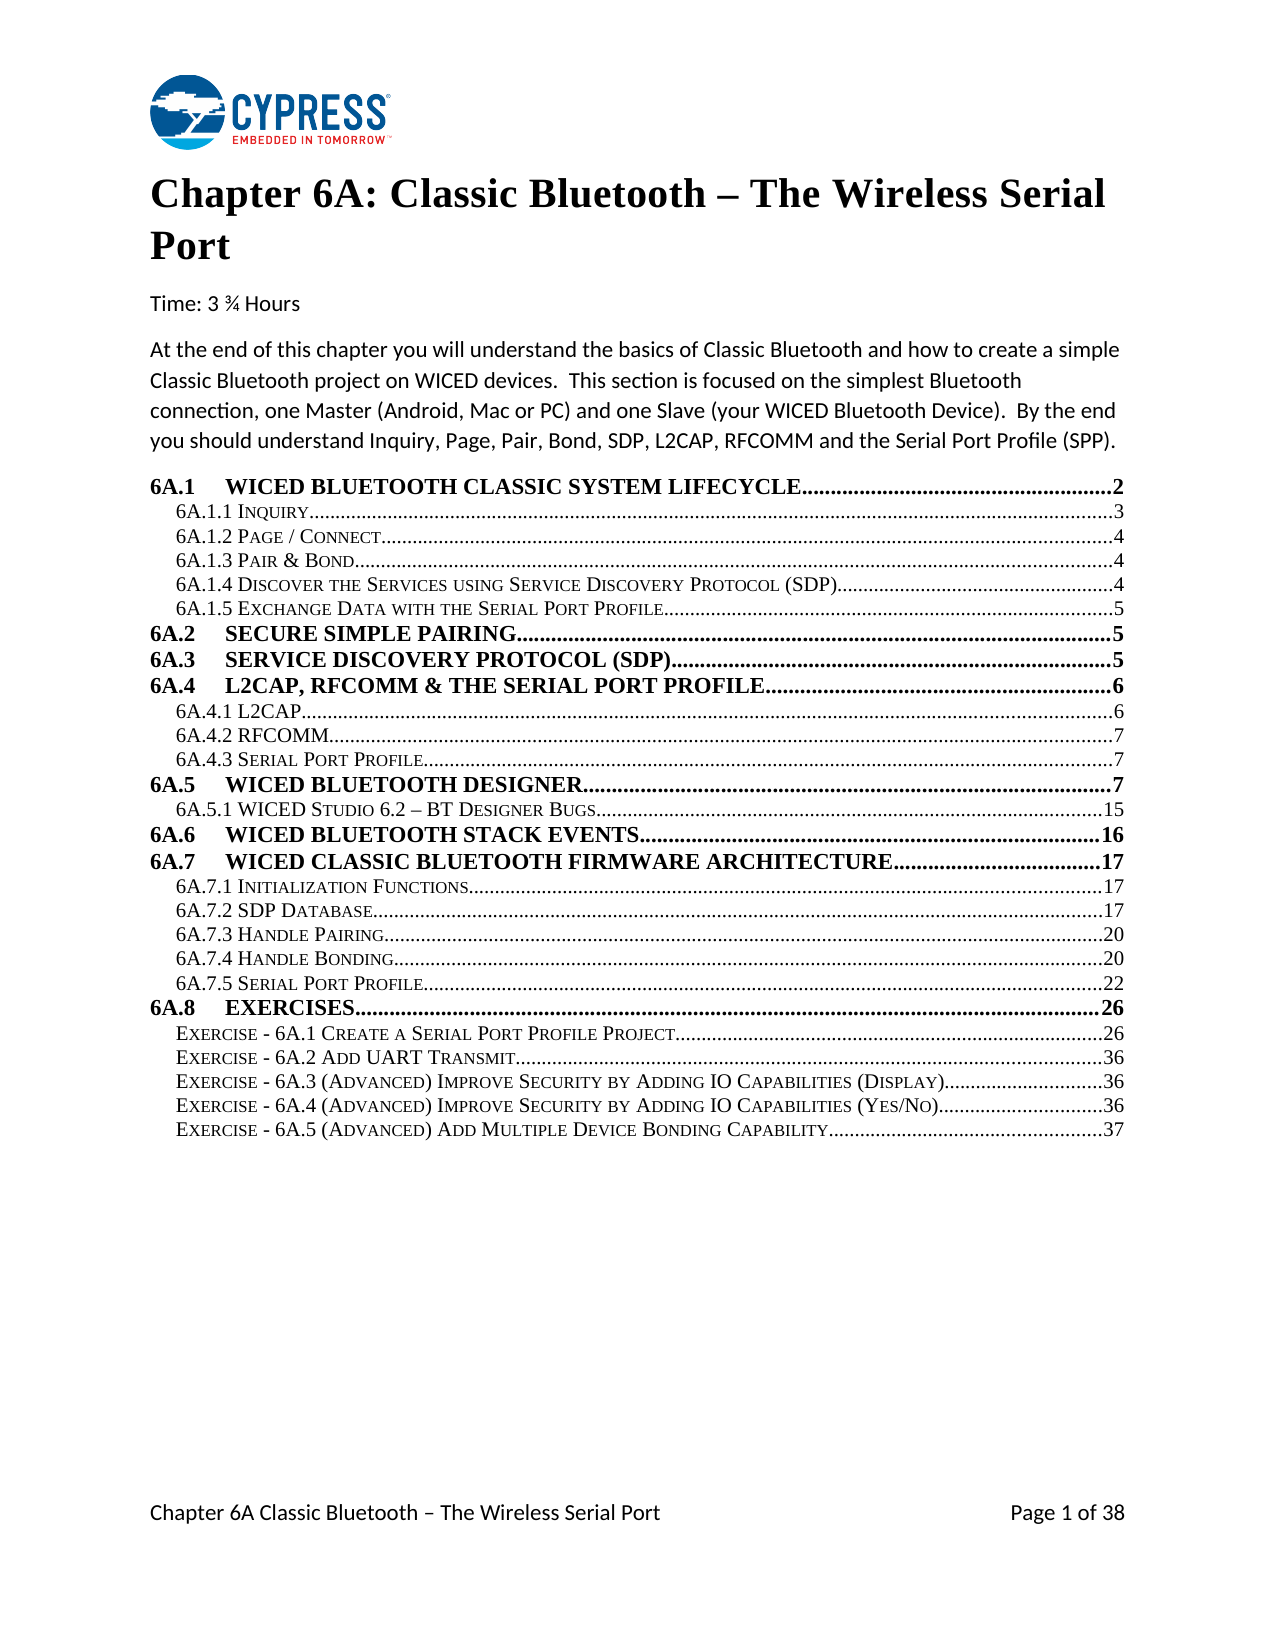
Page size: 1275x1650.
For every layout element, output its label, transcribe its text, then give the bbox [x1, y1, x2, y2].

text 6A.7.2 SDP Database 17 [176, 898, 1125, 922]
text 6A.4.3 Serial Port Profile 7 [176, 747, 1125, 771]
text 6A.4.2 RFCOMM 7 [176, 723, 1125, 747]
text 6A.7 WICED Classic Bluetooth Firmware Architecture 17 [150, 848, 1125, 874]
text 6A.7.4 Handle Bonding 20 [176, 946, 1125, 970]
text 6A.5.1 WICED Studio 6.2 – BT Designer Bugs 15 [176, 797, 1125, 821]
text Time: 3 ¾ Hours [150, 289, 1125, 317]
text 6A.6 WICED Bluetooth Stack Events 16 [150, 821, 1125, 848]
text Exercise - 6A.2 Add UART Transmit 36 [176, 1045, 1125, 1069]
text 6A.3 Service Discovery Protocol (SDP) 5 [150, 646, 1125, 672]
text 6A.2 Secure Simple Pairing 5 [150, 620, 1125, 646]
text 6A.4.1 L2CAP 6 [176, 699, 1125, 723]
text 6A.4 L2CAP, RFCOMM & the Serial Port Profile 6 [150, 672, 1125, 699]
text 6A.1 WICED Bluetooth Classic System Lifecycle 2 [150, 473, 1125, 499]
text 6A.7.3 Handle Pairing 20 [176, 922, 1125, 946]
text Chapter 6A: Classic Bluetooth – The Wireless Serial Port [150, 169, 1125, 268]
text 6A.1.1 Inquiry 3 [176, 499, 1125, 523]
text 6A.1.5 Exchange Data with the Serial Port Profile 5 [176, 596, 1125, 620]
text Exercise - 6A.3 (Advanced) Improve Security by Adding IO Capabilities (Display) 36 [176, 1069, 1125, 1093]
text Exercise - 6A.4 (Advanced) Improve Security by Adding IO Capabilities (Yes/No) 36 [176, 1093, 1125, 1117]
text 6A.1.3 Pair & Bond 4 [176, 548, 1125, 572]
text 6A.1.2 Page / Connect 4 [176, 523, 1125, 548]
text 6A.8 Exercises 26 [150, 994, 1125, 1021]
text 6A.7.1 Initialization Functions 17 [176, 874, 1125, 898]
picture [150, 75, 392, 150]
text 6A.5 WICED Bluetooth Designer 7 [150, 771, 1125, 797]
text 6A.7.5 Serial Port Profile 22 [176, 970, 1125, 994]
text Exercise - 6A.5 (Advanced) Add Multiple Device Bonding Capability 37 [176, 1117, 1125, 1141]
text At the end of this chapter you will understand the basics of Classic Bluetooth and how to create a simple Classic Bluetooth project on WICED devices. This section is focused on the simplest Bluetooth connection, one Master (Android, Mac or PC) and one Slave (your WICED Bluetooth Device). By the end you should understand Inquiry, Page, Pair, Bond, SDP, L2CAP, RFCOMM and the Serial Port Profile (SPP). [150, 336, 1125, 454]
text Exercise - 6A.1 Create a Serial Port Profile Project 26 [176, 1021, 1125, 1045]
text 6A.1.4 Discover the Services using Service Discovery Protocol (SDP) 4 [176, 572, 1125, 596]
